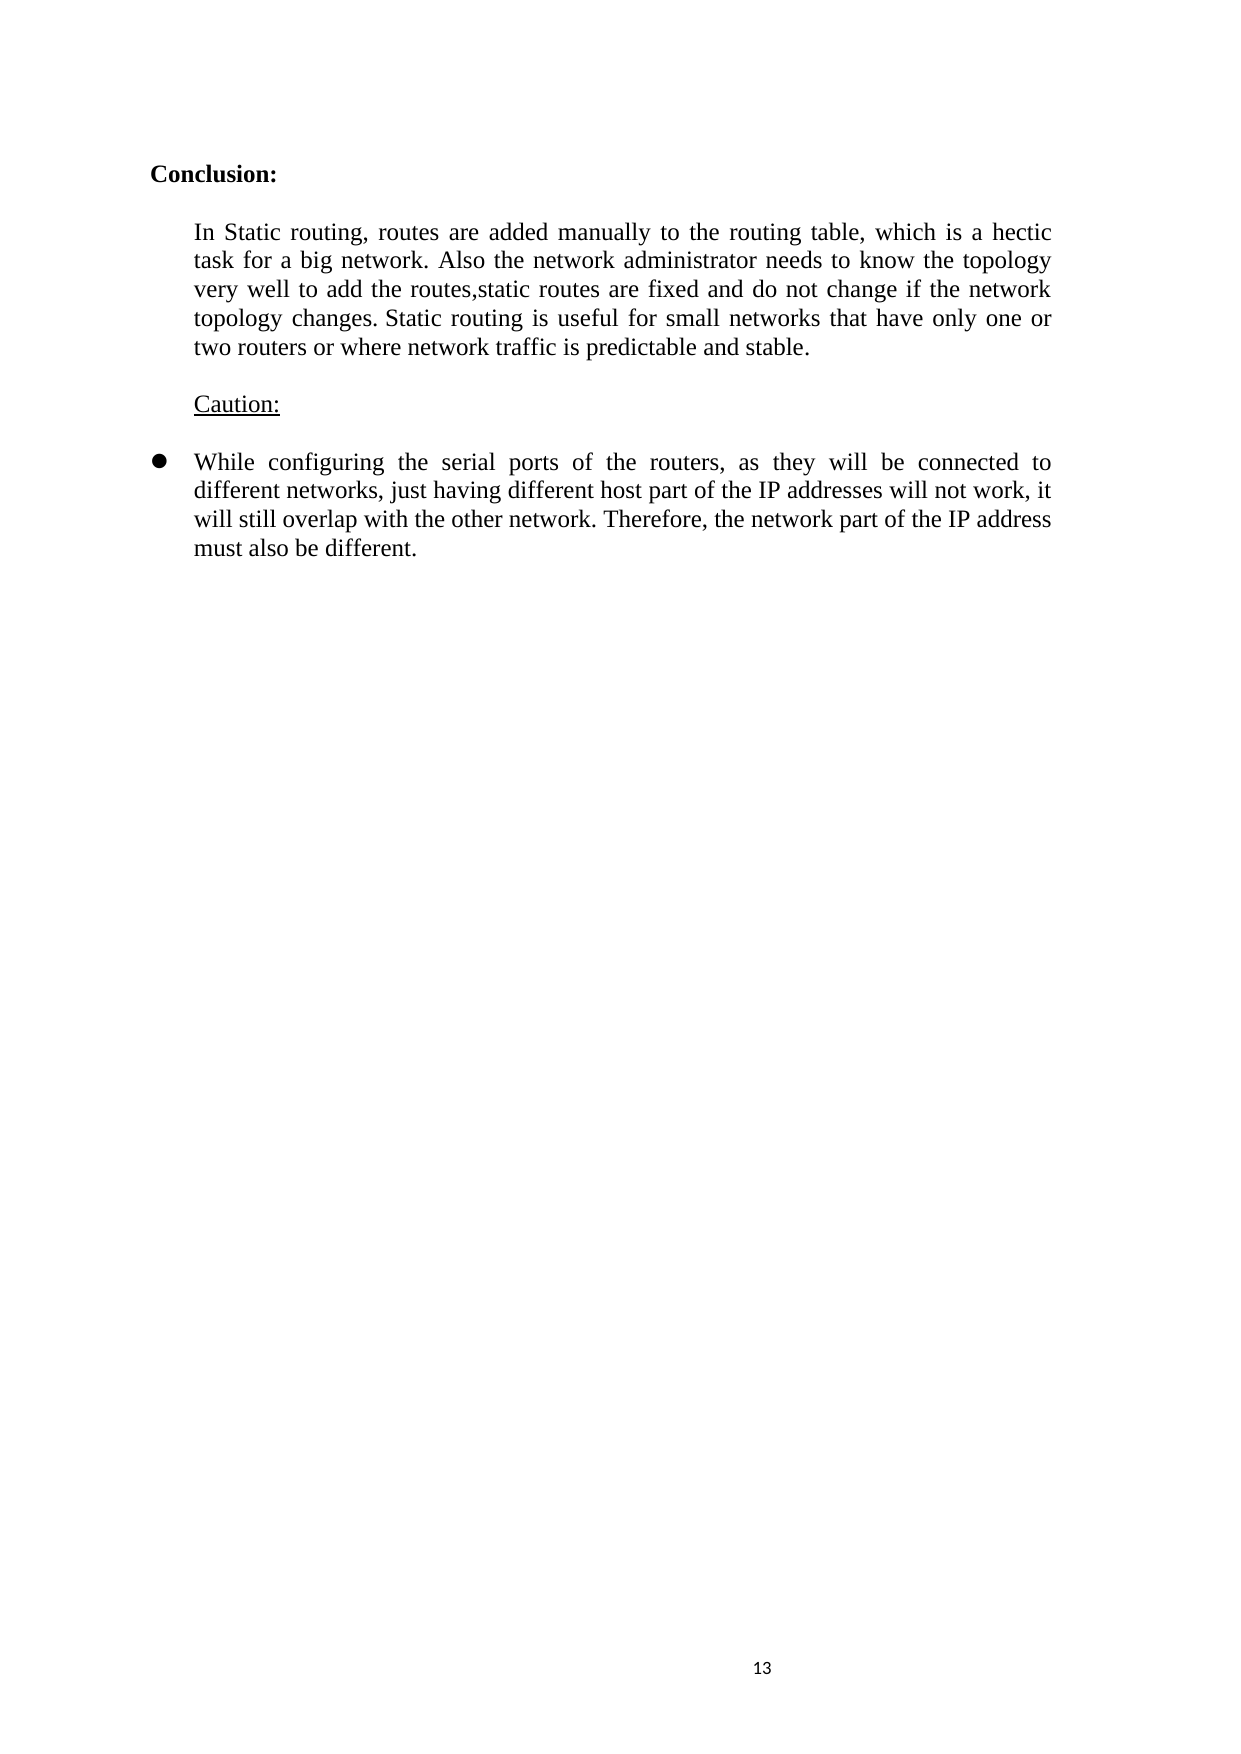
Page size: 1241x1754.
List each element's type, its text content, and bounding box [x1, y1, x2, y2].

list Caution: [194, 389, 1053, 418]
list In Static routing, routes are added manually to the routing table, which is a hectic task for a big network. Also the network administrator needs to know the topology very well to add the routes,static routes are fixed and do not change if the network topology changes. Static routing is useful for small networks that have only one or two routers or where network traffic is predictable and stable. [194, 217, 1053, 360]
text Conclusion: [150, 159, 1053, 188]
list While configuring the serial ports of the routers, as they will be connected to different networks, just having different host part of the IP addresses will not work, it will still overlap with the other network. Therefore, the network part of the IP address must also be different. [150, 447, 1053, 562]
